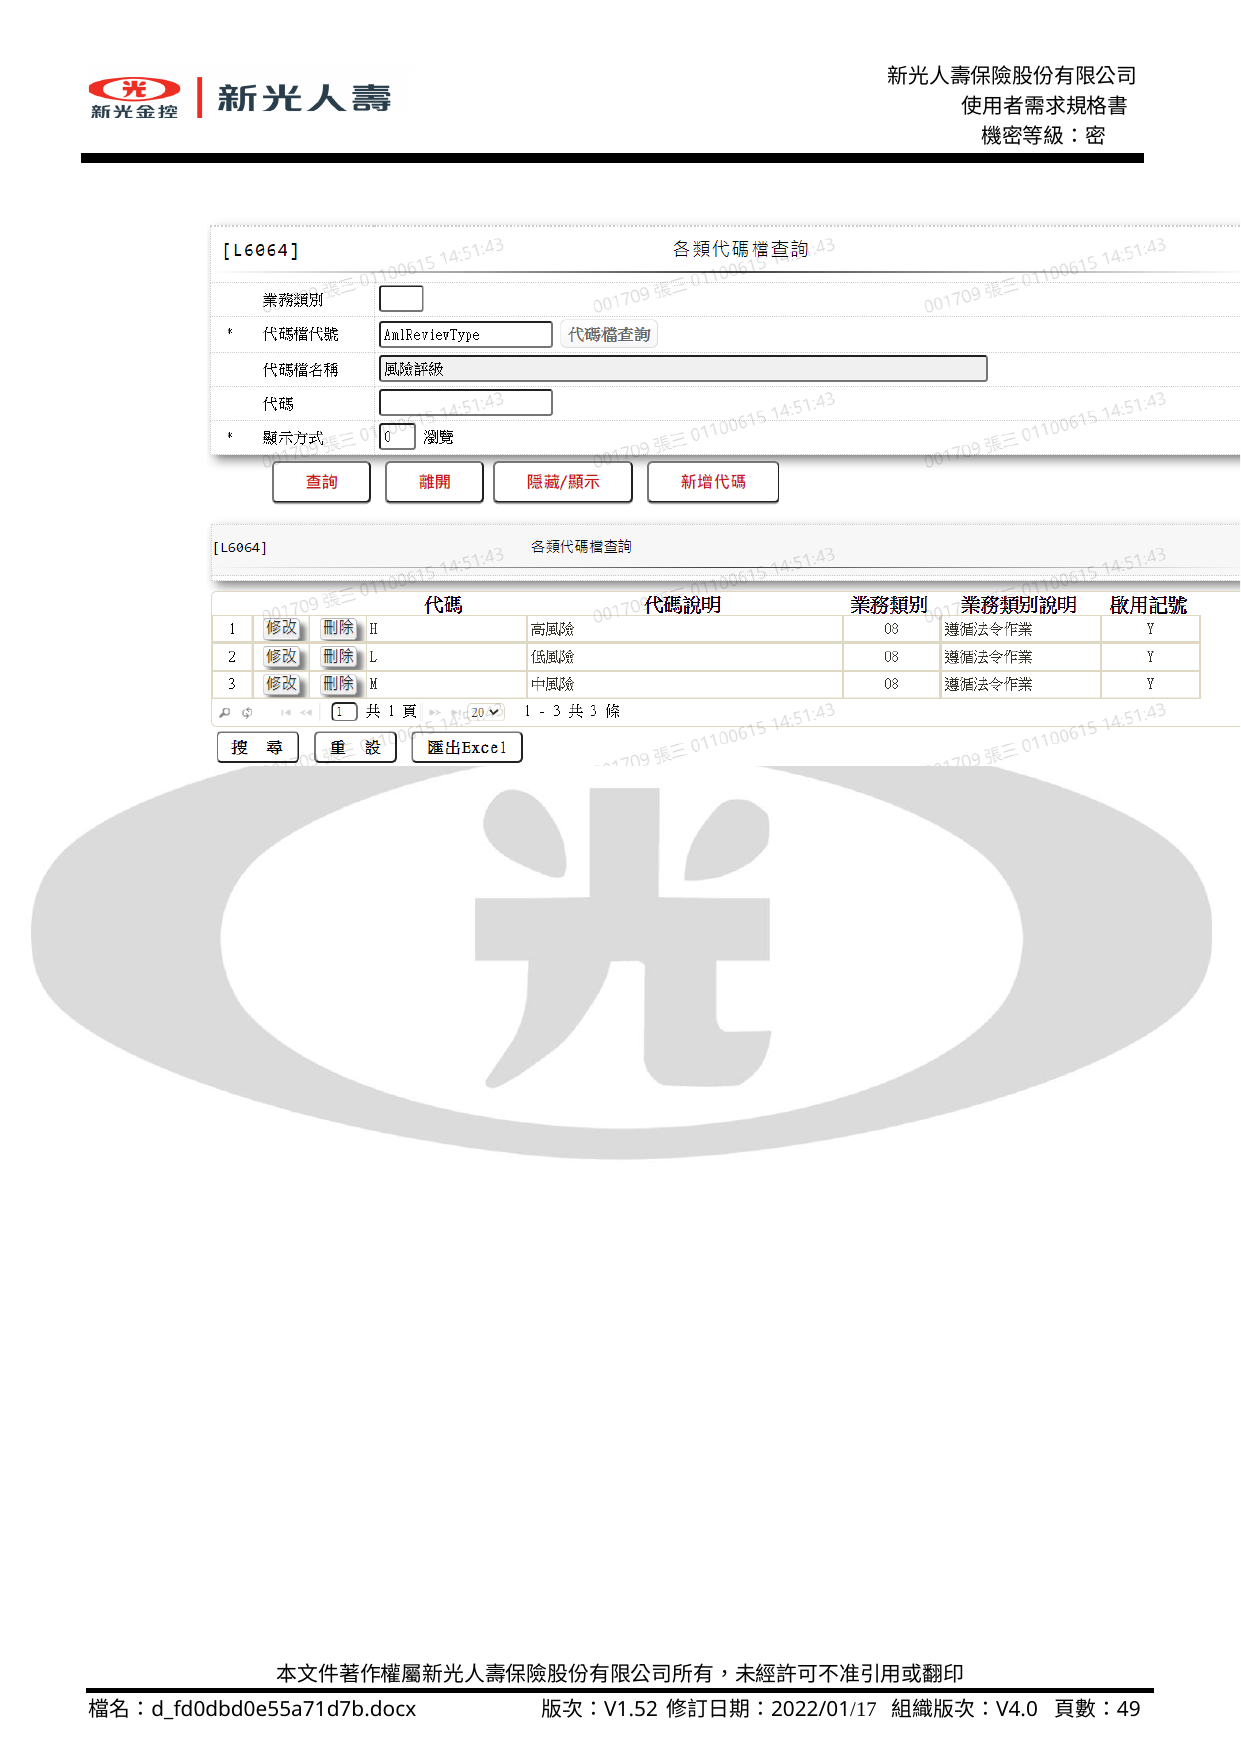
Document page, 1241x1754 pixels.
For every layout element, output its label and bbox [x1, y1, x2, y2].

picture [25, 217, 1241, 1166]
picture [88, 61, 414, 118]
